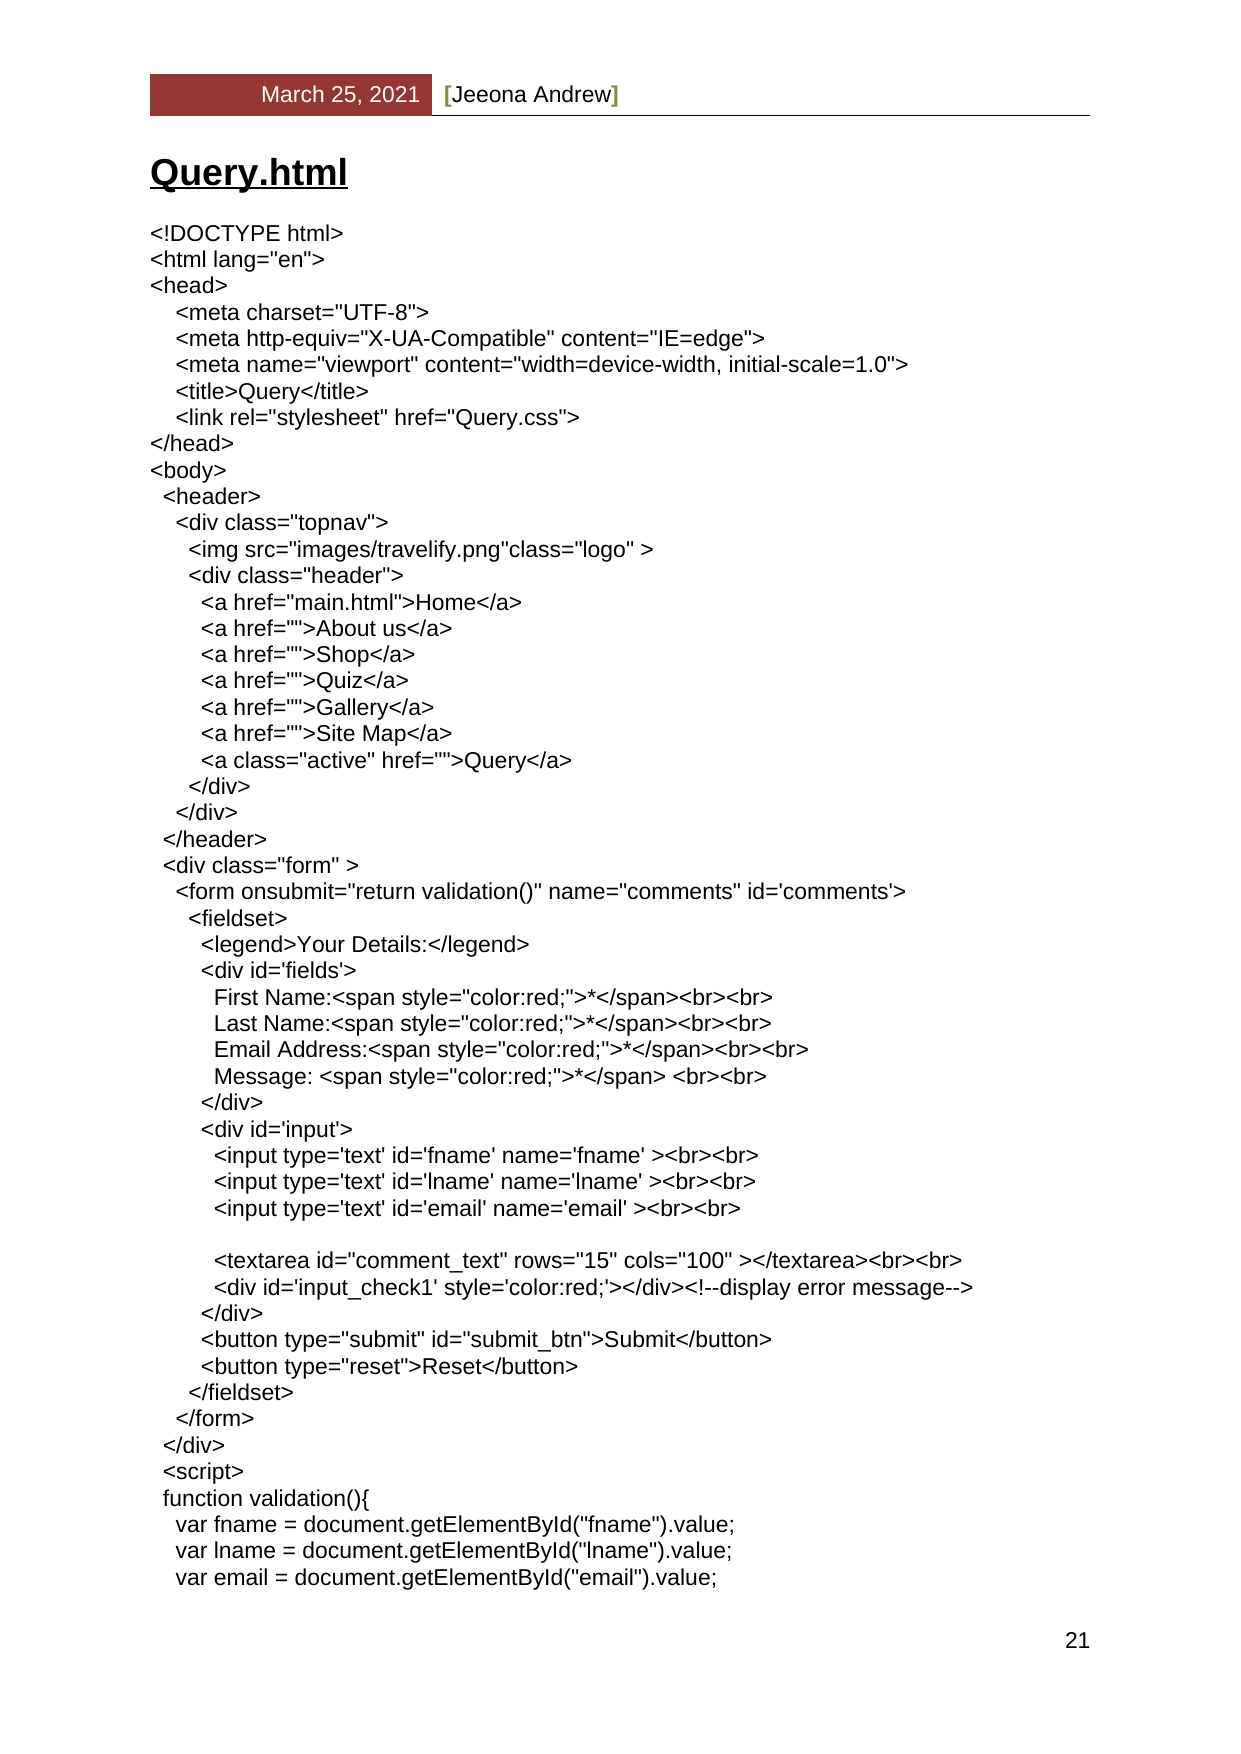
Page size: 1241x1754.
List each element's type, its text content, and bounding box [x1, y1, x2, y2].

text <meta charset="UTF-8"> [150, 298, 1090, 325]
text Message: <span style="color:red;">*</span> <br><br> [150, 1063, 1090, 1089]
text <!DOCTYPE html> [150, 219, 1090, 246]
text <body> [150, 457, 1090, 483]
text <input type='text' id='email' name='email' ><br><br> [150, 1194, 1090, 1221]
text <script> [150, 1458, 1090, 1484]
text </div> [150, 799, 1090, 826]
text <header> [150, 483, 1090, 509]
text </div> [150, 1300, 1090, 1326]
text </fieldset> [150, 1379, 1090, 1405]
text var email = document.getElementById("email").value; [150, 1563, 1090, 1590]
text <a href="main.html">Home</a> [150, 588, 1090, 615]
text <legend>Your Details:</legend> [150, 931, 1090, 957]
text <link rel="stylesheet" href="Query.css"> [150, 404, 1090, 430]
text <div class="topnav"> [150, 509, 1090, 536]
text <a class="active" href="">Query</a> [150, 747, 1090, 773]
text <html lang="en"> [150, 246, 1090, 272]
text <div class="header"> [150, 562, 1090, 588]
text <input type='text' id='fname' name='fname' ><br><br> [150, 1142, 1090, 1168]
text <div id='input_check1' style='color:red;'></div><!--display error message--> [150, 1274, 1090, 1300]
text <head> [150, 272, 1090, 298]
text var fname = document.getElementById("fname").value; [150, 1511, 1090, 1537]
text <a href="">About us</a> [150, 615, 1090, 641]
text <button type="reset">Reset</button> [150, 1353, 1090, 1379]
text <input type='text' id='lname' name='lname' ><br><br> [150, 1168, 1090, 1194]
text <a href="">Shop</a> [150, 641, 1090, 667]
text <div id='fields'> [150, 957, 1090, 984]
text Last Name:<span style="color:red;">*</span><br><br> [150, 1010, 1090, 1036]
text var lname = document.getElementById("lname").value; [150, 1537, 1090, 1563]
text <fieldset> [150, 905, 1090, 931]
text </header> [150, 826, 1090, 852]
text </div> [150, 773, 1090, 799]
text <textarea id="comment_text" rows="15" cols="100" ></textarea><br><br> [150, 1247, 1090, 1274]
text Email Address:<span style="color:red;">*</span><br><br> [150, 1036, 1090, 1063]
text <a href="">Quiz</a> [150, 667, 1090, 694]
text <div class="form" > [150, 852, 1090, 878]
text </head> [150, 430, 1090, 457]
text <title>Query</title> [150, 378, 1090, 404]
text <button type="submit" id="submit_btn">Submit</button> [150, 1326, 1090, 1353]
text <div id='input'> [150, 1116, 1090, 1142]
text </div> [150, 1432, 1090, 1458]
text First Name:<span style="color:red;">*</span><br><br> [150, 984, 1090, 1010]
text </form> [150, 1405, 1090, 1432]
text <form onsubmit="return validation()" name="comments" id='comments'> [150, 878, 1090, 905]
text <meta name="viewport" content="width=device-width, initial-scale=1.0"> [150, 351, 1090, 378]
text <meta http-equiv="X-UA-Compatible" content="IE=edge"> [150, 325, 1090, 351]
text <a href="">Site Map</a> [150, 720, 1090, 747]
text <a href="">Gallery</a> [150, 694, 1090, 720]
text Query.html [150, 150, 1090, 193]
text <img src="images/travelify.png"class="logo" > [150, 536, 1090, 562]
text function validation(){ [150, 1484, 1090, 1511]
text </div> [150, 1089, 1090, 1116]
